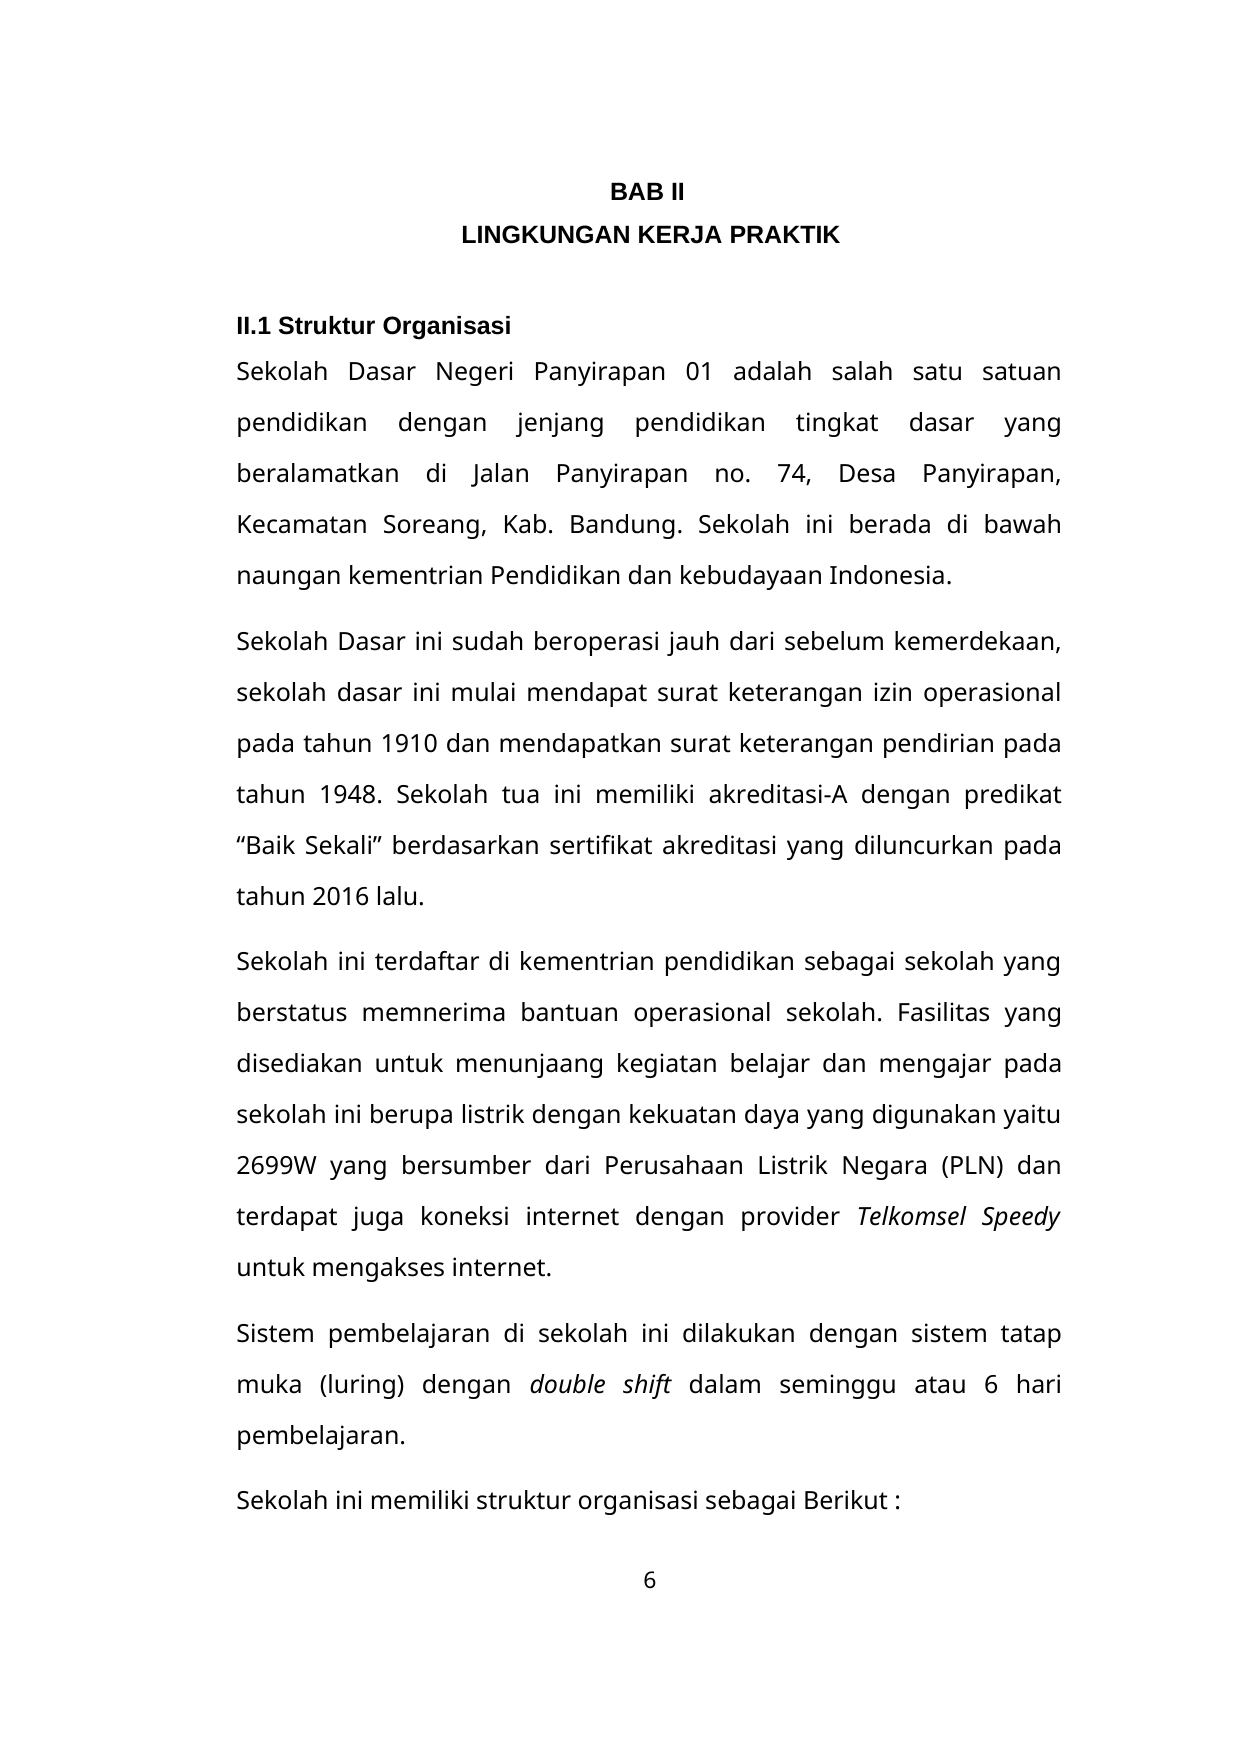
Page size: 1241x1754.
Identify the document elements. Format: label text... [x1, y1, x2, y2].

text Sistem pembelajaran di sekolah ini dilakukan dengan sistem tatap muka (luring) dengan double shift dalam seminggu atau 6 hari pembelajaran. [236, 1315, 1063, 1451]
text Sekolah ini terdaftar di kementrian pendidikan sebagai sekolah yang berstatus memnerima bantuan operasional sekolah. Fasilitas yang disediakan untuk menunjaang kegiatan belajar dan mengajar pada sekolah ini berupa listrik dengan kekuatan daya yang digunakan yaitu 2699W yang bersumber dari Perusahaan Listrik Negara (PLN) dan terdapat juga koneksi internet dengan provider Telkomsel Speedy untuk mengakses internet. [236, 944, 1063, 1284]
text Sekolah Dasar Negeri Panyirapan 01 adalah salah satu satuan pendidikan dengan jenjang pendidikan tingkat dasar yang beralamatkan di Jalan Panyirapan no. 74, Desa Panyirapan, Kecamatan Soreang, Kab. Bandung. Sekolah ini berada di bawah naungan kementrian Pendidikan dan kebudayaan Indonesia. [236, 354, 1063, 592]
subtitle II.1 Struktur Organisasi [236, 311, 1063, 339]
text Sekolah ini memiliki struktur organisasi sebagai Berikut : [236, 1483, 1063, 1517]
text Sekolah Dasar ini sudah beroperasi jauh dari sebelum kemerdekaan, sekolah dasar ini mulai mendapat surat keterangan izin operasional pada tahun 1910 dan mendapatkan surat keterangan pendirian pada tahun 1948. Sekolah tua ini memiliki akreditasi-A dengan predikat “Baik Sekali” berdasarkan sertifikat akreditasi yang diluncurkan pada tahun 2016 lalu. [236, 623, 1063, 912]
subtitle BAB II LINGKUNGAN KERJA PRAKTIK [238, 177, 1063, 249]
